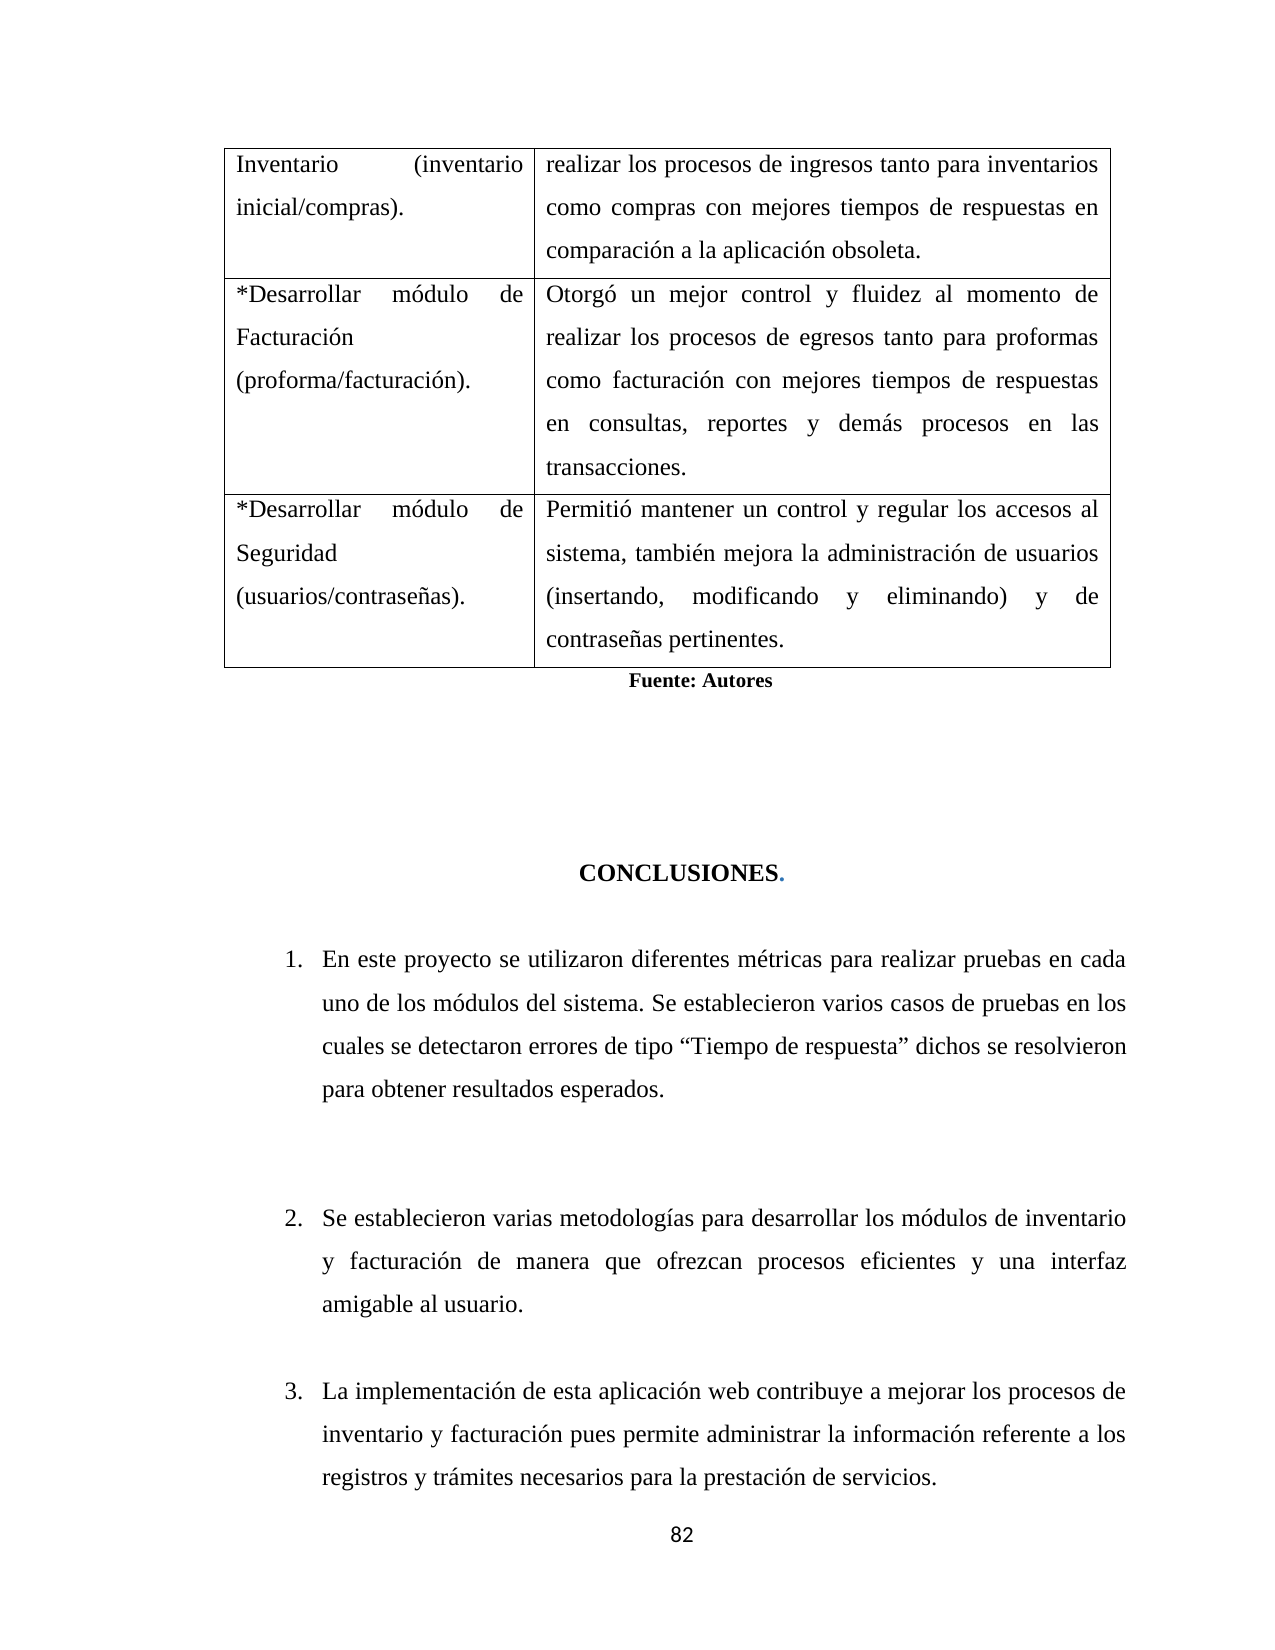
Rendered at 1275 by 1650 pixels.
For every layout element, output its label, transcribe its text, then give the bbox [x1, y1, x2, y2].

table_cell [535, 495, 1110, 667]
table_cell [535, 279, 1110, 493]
list Se establecieron varias metodologías para desarrollar los módulos de inventario y facturación de manera que ofrezcan procesos eficientes y una interfaz amigable al usuario. [284, 1203, 1127, 1318]
list En este proyecto se utilizaron diferentes métricas para realizar pruebas en cada uno de los módulos del sistema. Se establecieron varios casos de pruebas en los cuales se detectaron errores de tipo “Tiempo de respuesta” dichos se resolvieron para obtener resultados esperados. [284, 944, 1127, 1103]
subtitle CONCLUSIONES. [236, 858, 1127, 887]
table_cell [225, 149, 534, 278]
list La implementación de esta aplicación web contribuye a mejorar los procesos de inventario y facturación pues permite administrar la información referente a los registros y trámites necesarios para la prestación de servicios. [284, 1376, 1127, 1491]
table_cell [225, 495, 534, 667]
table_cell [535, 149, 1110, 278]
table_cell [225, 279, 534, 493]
text Fuente: Autores [274, 668, 1127, 692]
